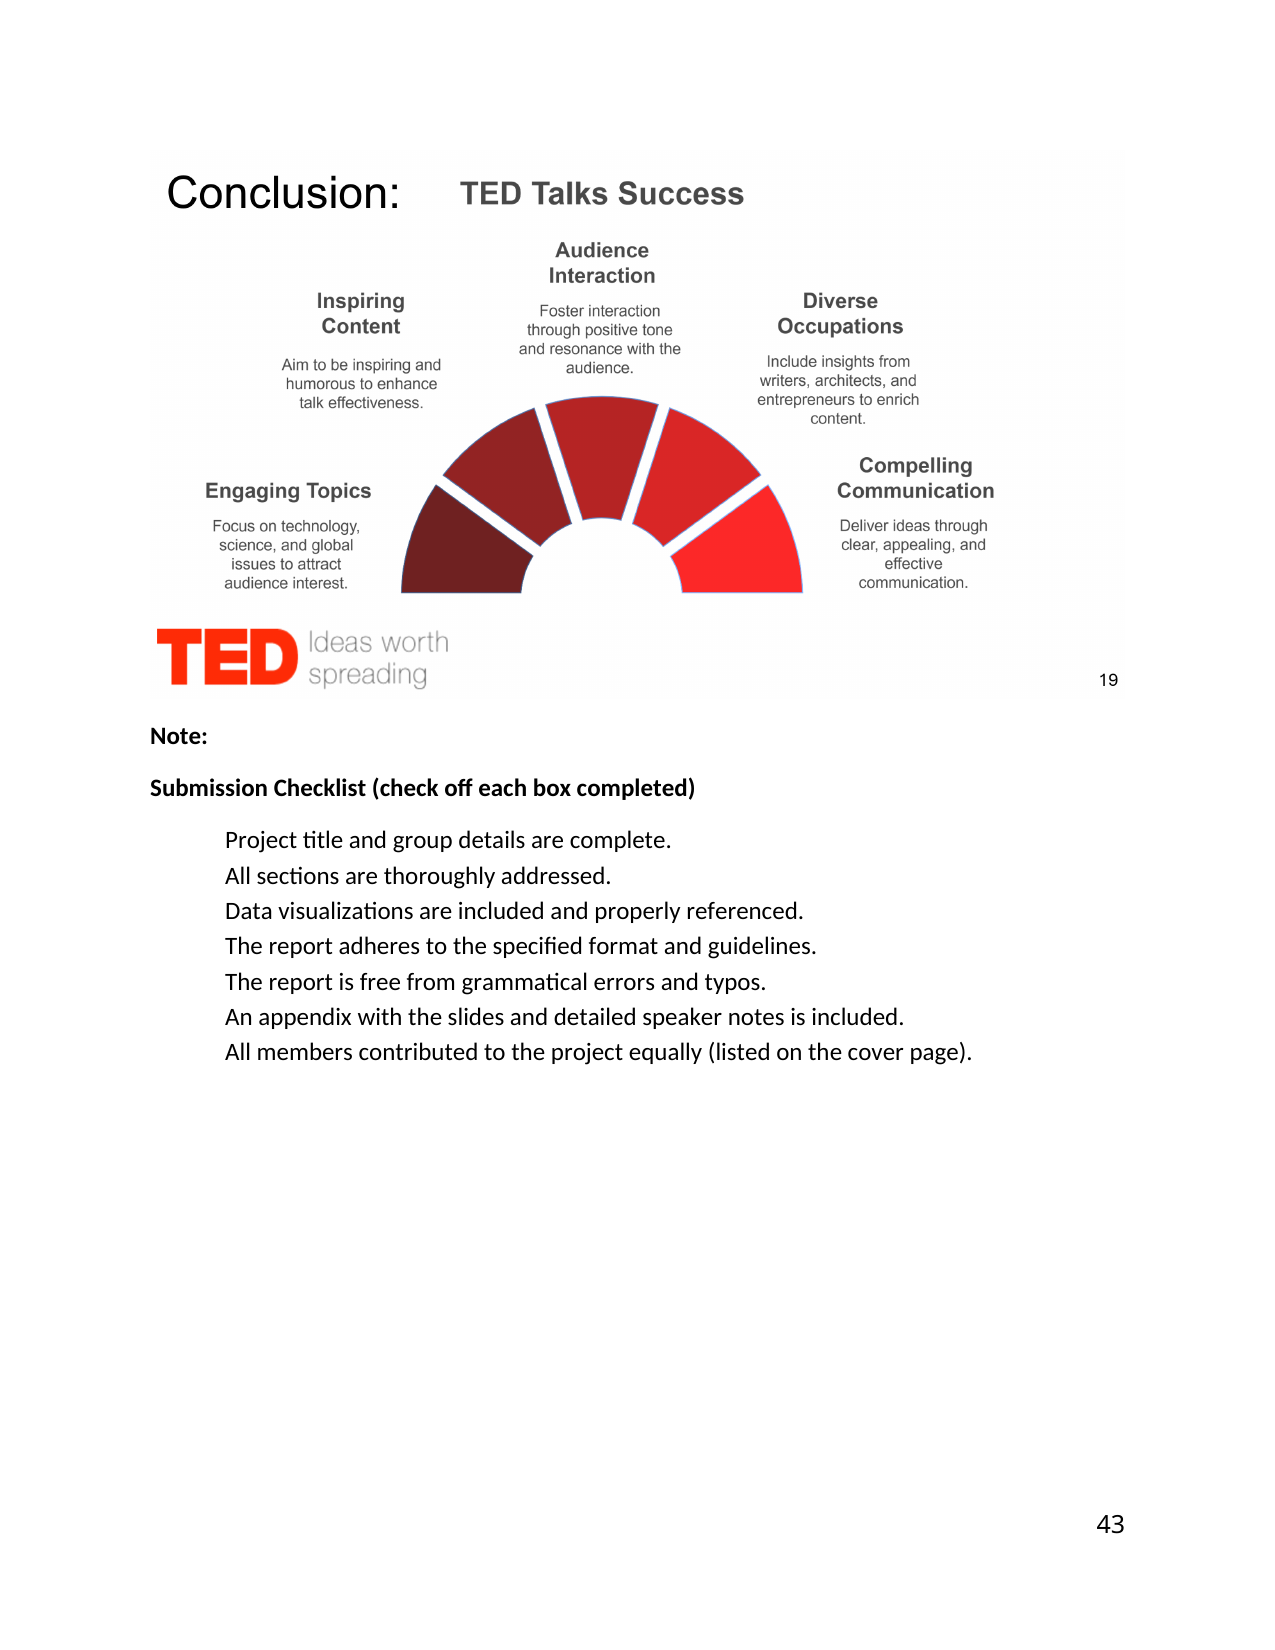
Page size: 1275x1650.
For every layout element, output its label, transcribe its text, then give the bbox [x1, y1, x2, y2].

list Project title and group details are complete. [225, 824, 1125, 855]
list The report adheres to the specified format and guidelines. [225, 930, 1125, 961]
picture [150, 150, 1125, 699]
text Submission Checklist (check off each box completed) [150, 772, 1125, 803]
list Data visualizations are included and properly referenced. [225, 895, 1125, 926]
list All members contributed to the project equally (listed on the cover page). [225, 1036, 1125, 1067]
list An appendix with the slides and detailed speaker notes is included. [225, 1001, 1125, 1032]
list The report is free from grammatical errors and typos. [225, 966, 1125, 996]
list All sections are thoroughly addressed. [225, 860, 1125, 890]
text Note: [150, 721, 1125, 751]
